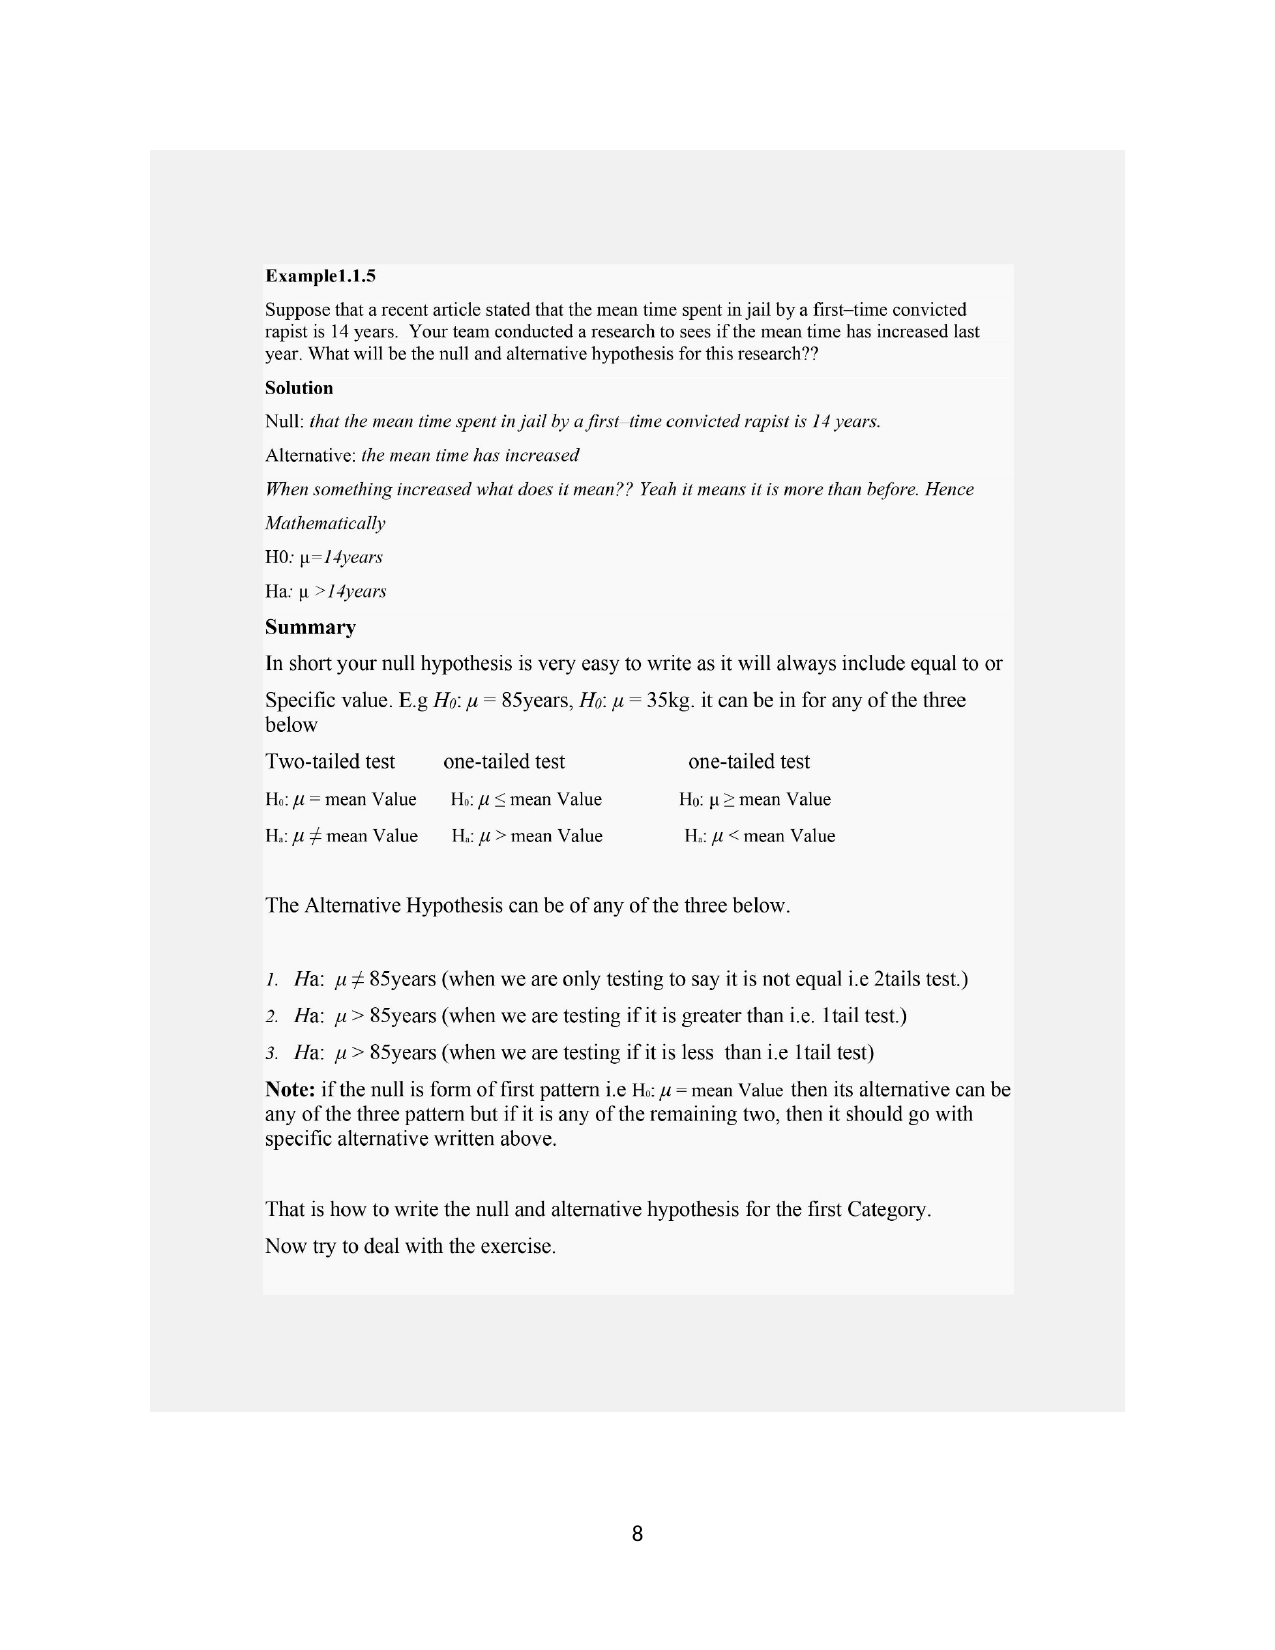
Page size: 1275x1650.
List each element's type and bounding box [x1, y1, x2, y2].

picture [150, 150, 1125, 1412]
